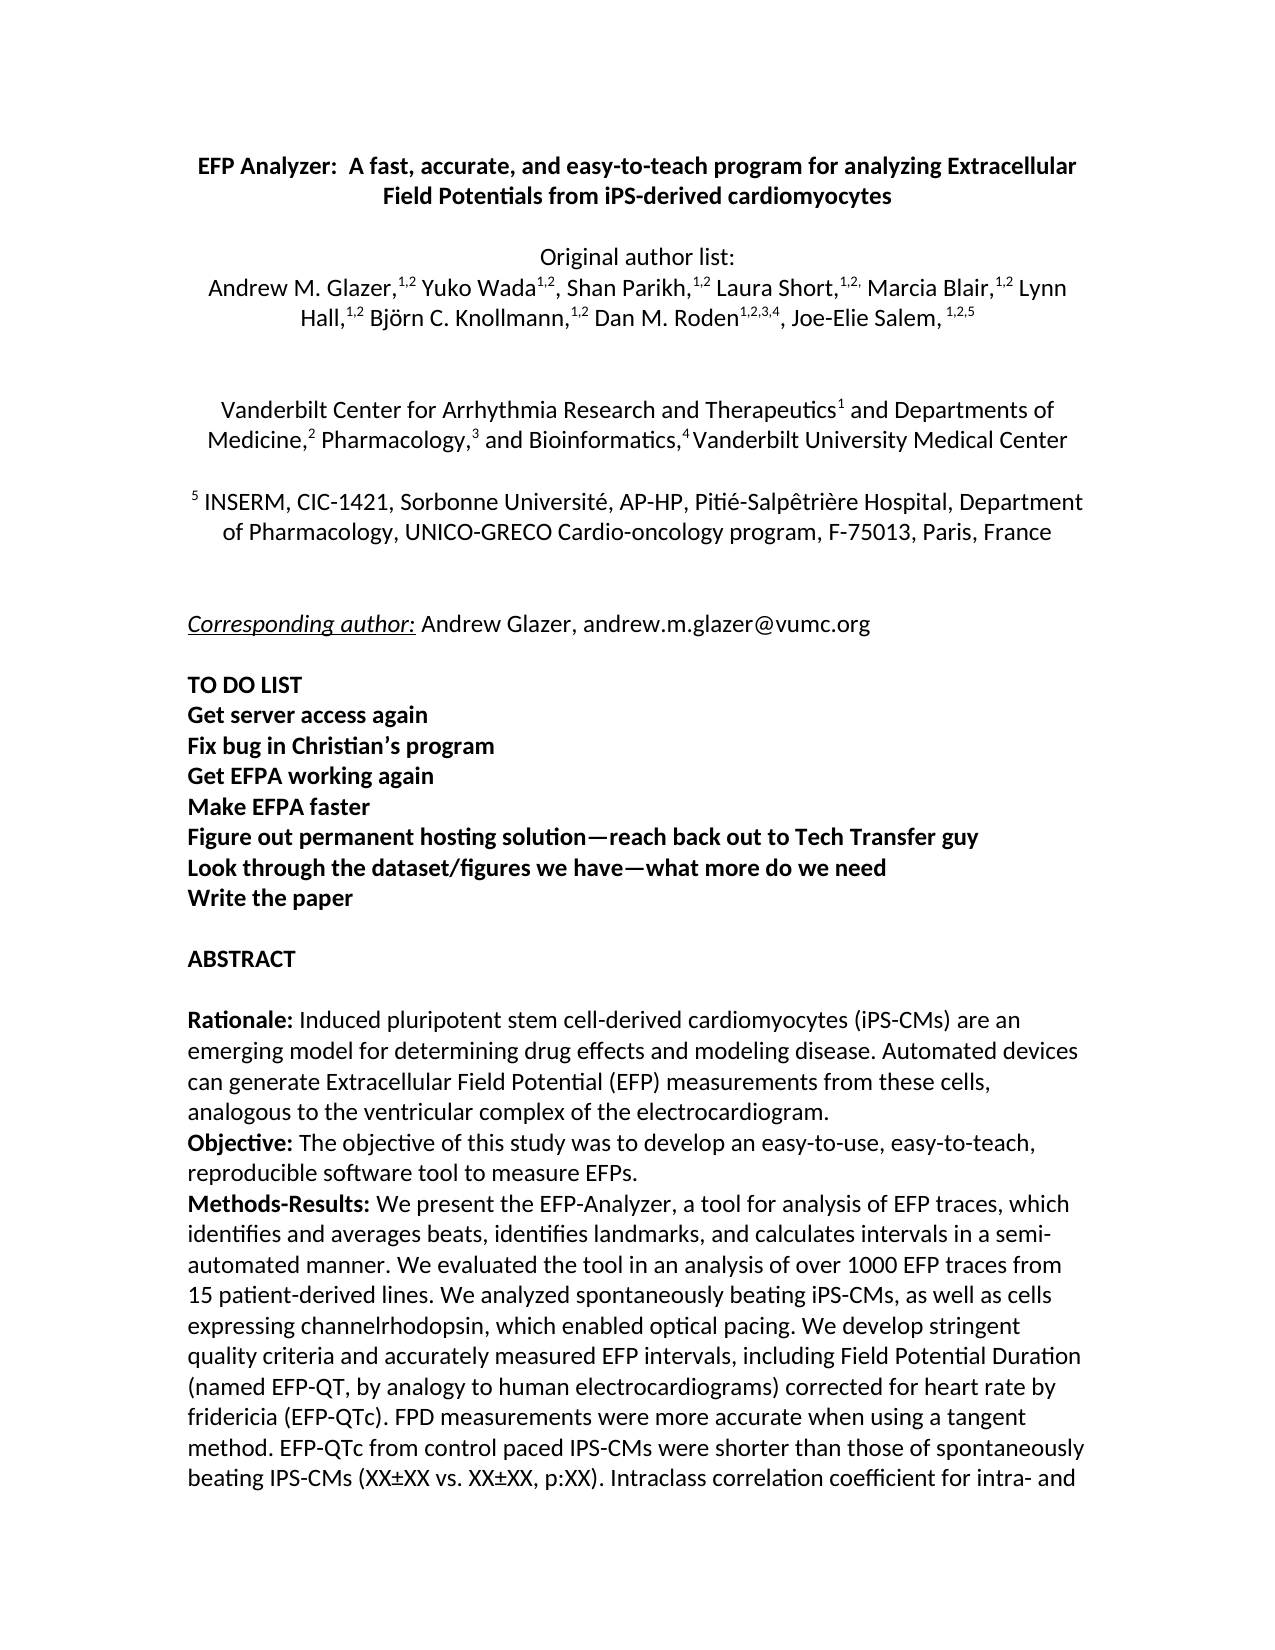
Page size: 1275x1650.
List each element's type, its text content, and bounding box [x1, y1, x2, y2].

text Fix bug in Christian’s program [187, 730, 1087, 760]
text Look through the dataset/figures we have—what more do we need [187, 852, 1087, 882]
text Original author list: [187, 242, 1087, 272]
text 5 INSERM, CIC-1421, Sorbonne Université, AP-HP, Pitié-Salpêtrière Hospital, Department of Pharmacology, UNICO-GRECO Cardio-oncology program, F-75013, Paris, France [187, 486, 1087, 547]
text EFP Analyzer: A fast, accurate, and easy-to-teach program for analyzing Extracellular Field Potentials from iPS-derived cardiomyocytes [187, 150, 1087, 211]
text Make EFPA faster [187, 791, 1087, 821]
text Get server access again [187, 699, 1087, 730]
text Get EFPA working again [187, 760, 1087, 791]
text Rationale: Induced pluripotent stem cell-derived cardiomyocytes (iPS-CMs) are an emerging model for determining drug effects and modeling disease. Automated devices can generate Extracellular Field Potential (EFP) measurements from these cells, analogous to the ventricular complex of the electrocardiogram. [187, 1004, 1087, 1127]
text Corresponding author: Andrew Glazer, andrew.m.glazer@vumc.org [187, 608, 1087, 638]
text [187, 1188, 1087, 1493]
text Andrew M. Glazer,1,2 Yuko Wada1,2, Shan Parikh,1,2 Laura Short,1,2, Marcia Blair,1,2 Lynn Hall,1,2 Björn C. Knollmann,1,2 Dan M. Roden1,2,3,4, Joe-Elie Salem, 1,2,5 [187, 272, 1087, 333]
text Write the paper [187, 882, 1087, 913]
text Objective: The objective of this study was to develop an easy-to-use, easy-to-teach, reproducible software tool to measure EFPs. [187, 1127, 1087, 1188]
text TO DO LIST [187, 669, 1087, 699]
text Vanderbilt Center for Arrhythmia Research and Therapeutics1 and Departments of Medicine,2 Pharmacology,3 and Bioinformatics,4 Vanderbilt University Medical Center [187, 394, 1087, 455]
text Figure out permanent hosting solution—reach back out to Tech Transfer guy [187, 821, 1087, 852]
text ABSTRACT [187, 943, 1087, 974]
